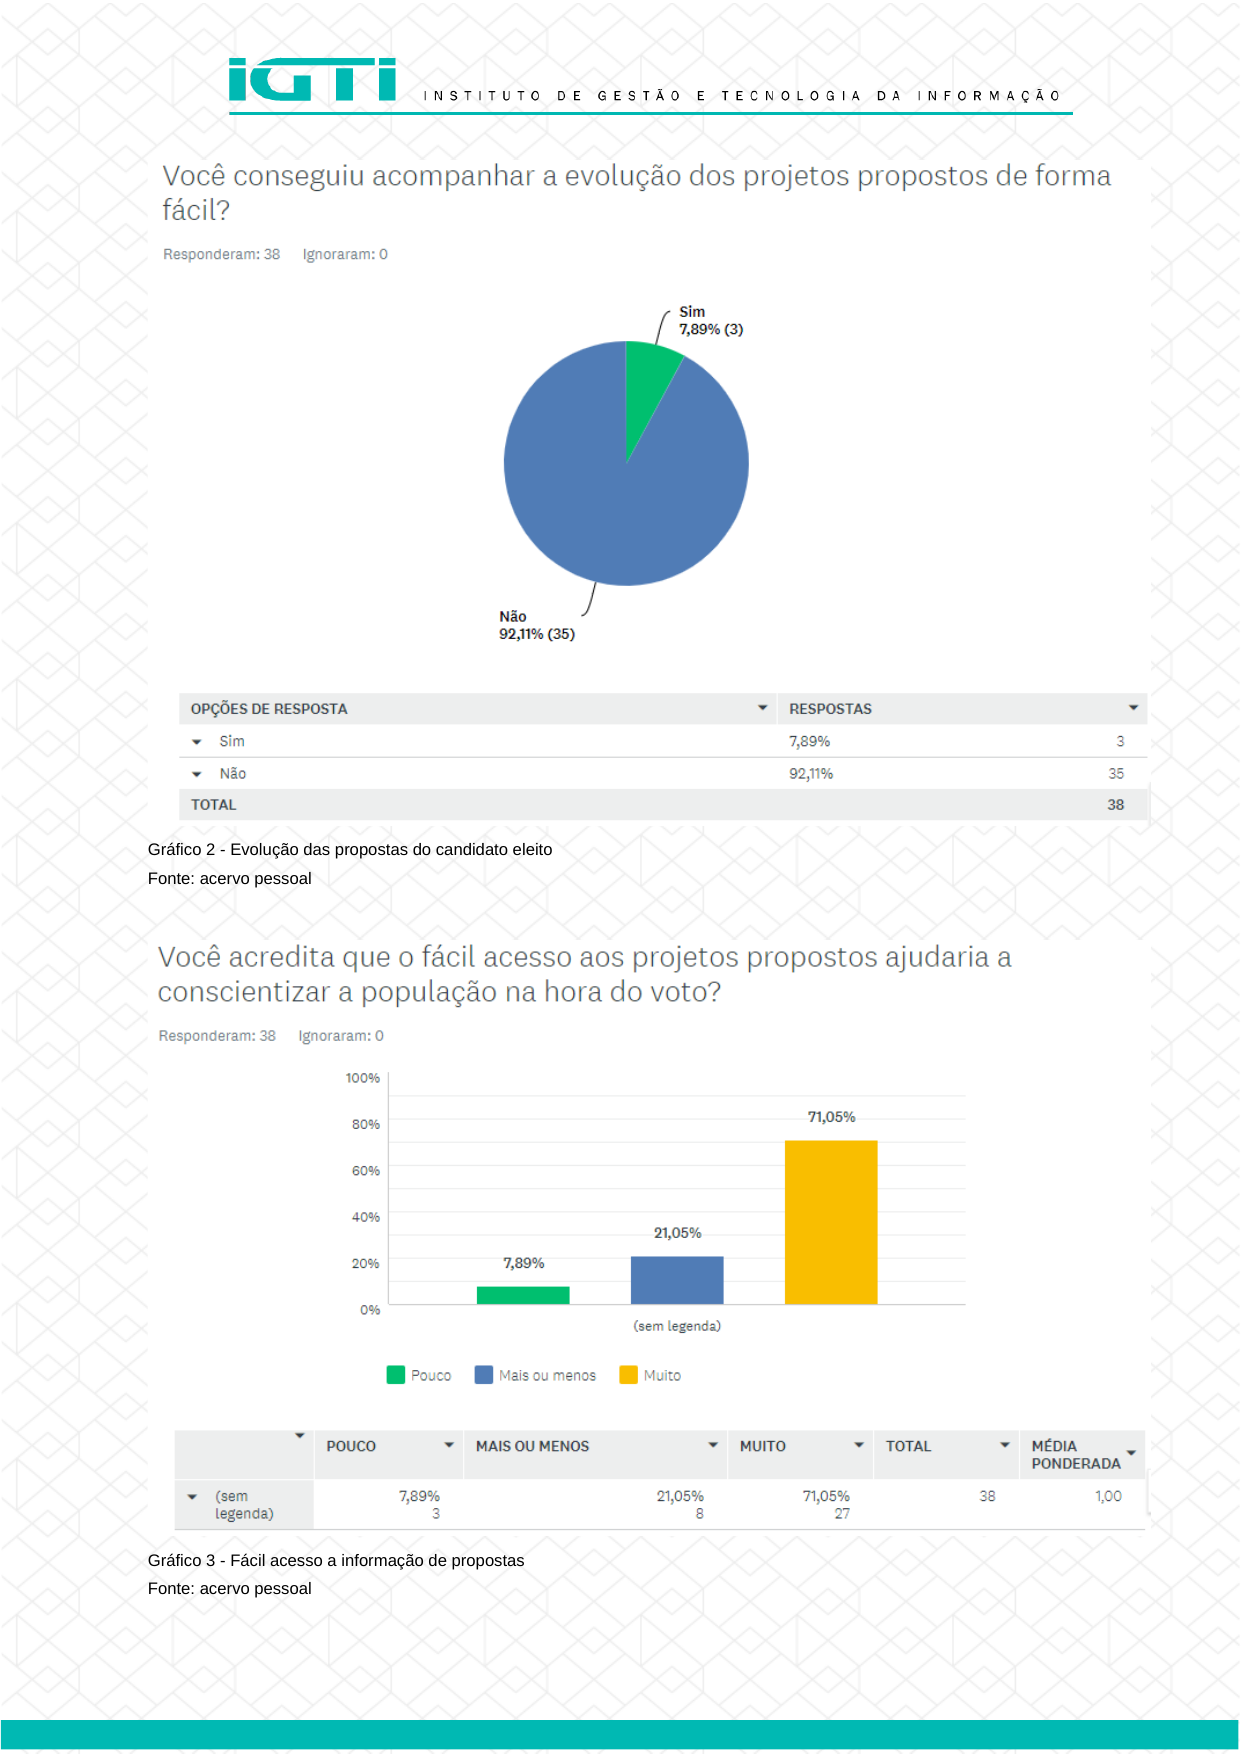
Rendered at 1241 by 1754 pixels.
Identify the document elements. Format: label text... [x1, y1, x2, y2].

text Fonte: acervo pessoal [148, 1579, 1152, 1598]
text Gráfico 2 - Evolução das propostas do candidato eleito [148, 840, 1152, 859]
picture [1, 3, 1241, 1754]
text Fonte: acervo pessoal [148, 869, 1152, 888]
text Gráfico 3 - Fácil acesso a informação de propostas [148, 1550, 1152, 1569]
